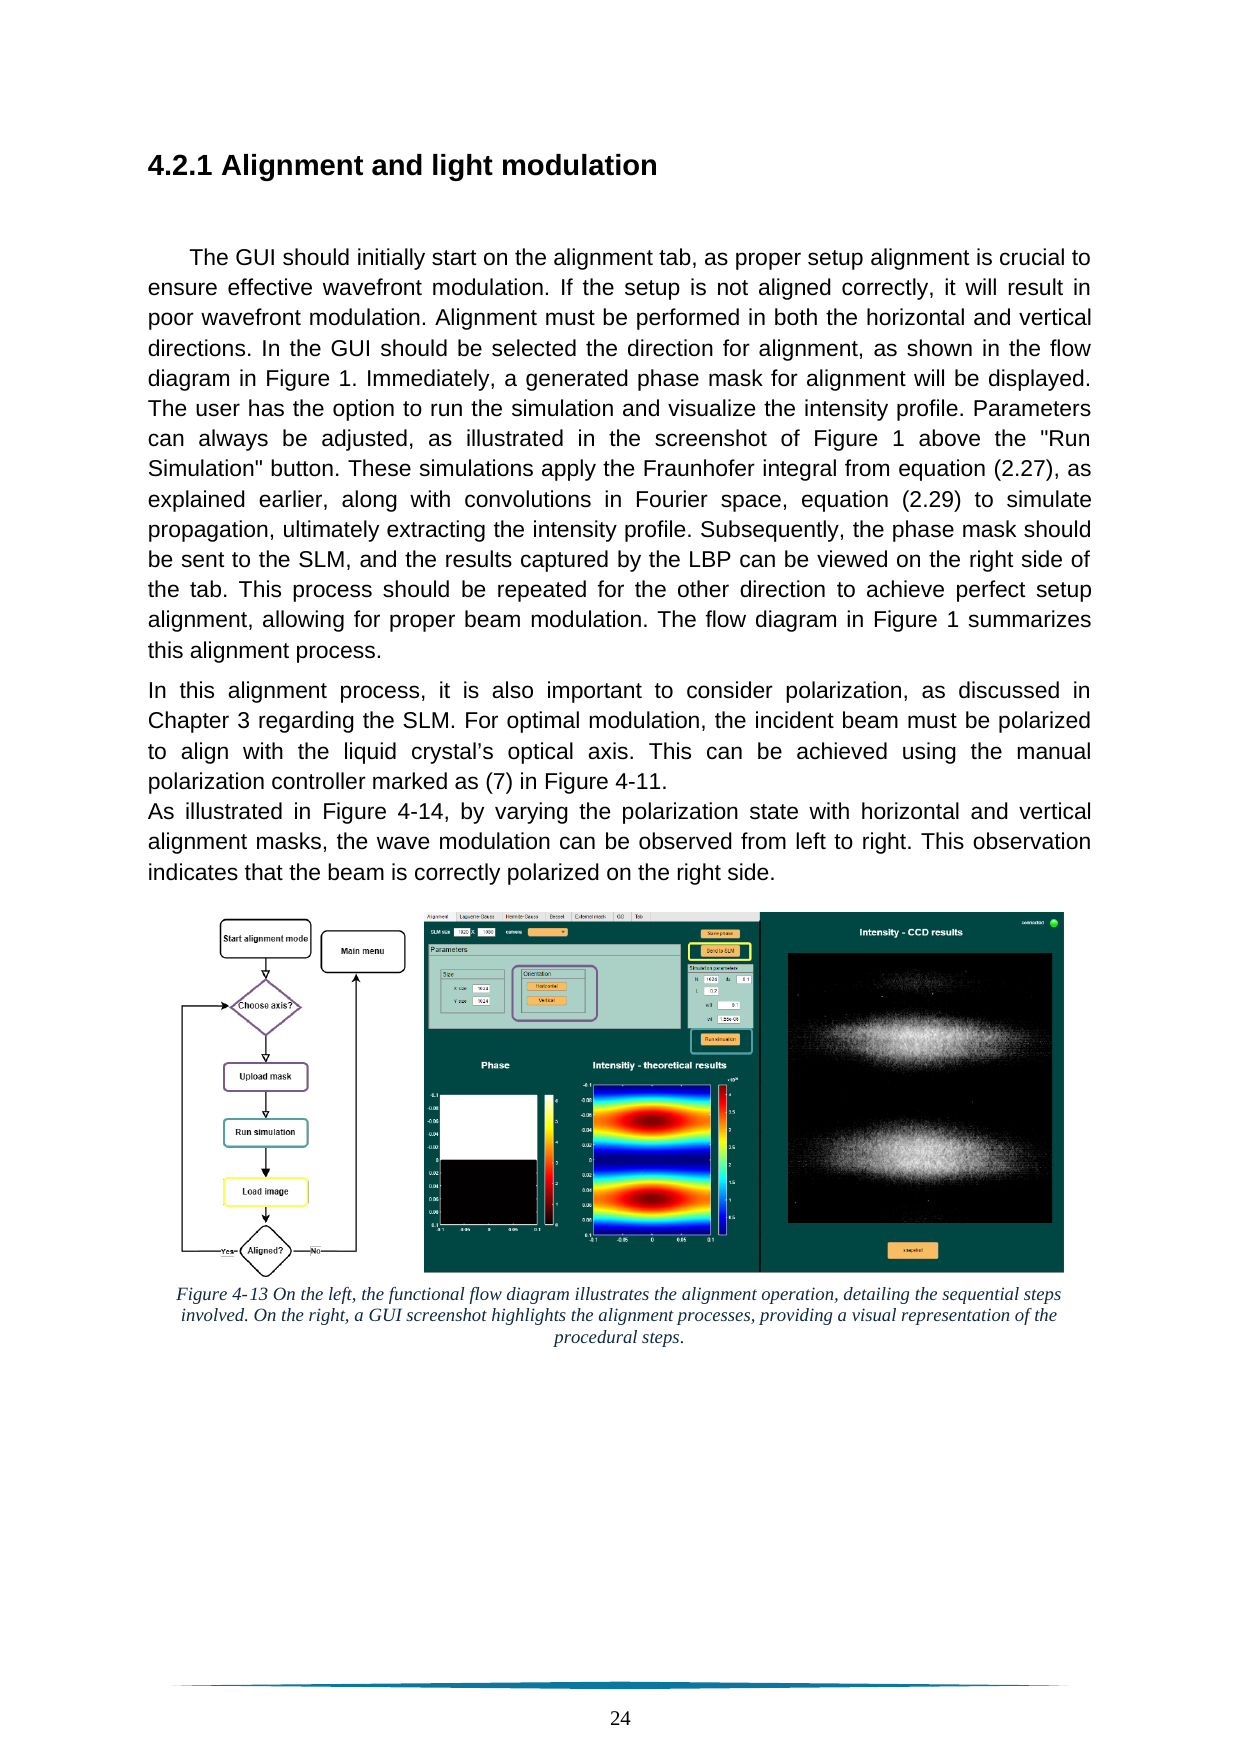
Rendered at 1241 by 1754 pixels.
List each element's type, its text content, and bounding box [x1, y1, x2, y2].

text The GUI should initially start on the alignment tab, as proper setup alignment is crucial to ensure effective wavefront modulation. If the setup is not aligned correctly, it will result in poor wavefront modulation. Alignment must be performed in both the horizontal and vertical directions. In the GUI should be selected the direction for alignment, as shown in the flow diagram in Figure 1. Immediately, a generated phase mask for alignment will be displayed. The user has the option to run the simulation and visualize the intensity profile. Parameters can always be adjusted, as illustrated in the screenshot of Figure 1 above the "Run Simulation" button. These simulations apply the Fraunhofer integral from equation (2.27), as explained earlier, along with convolutions in Fourier space, equation (2.29) to simulate propagation, ultimately extracting the intensity profile. Subsequently, the phase mask should be sent to the SLM, and the results captured by the LBP can be viewed on the right side of the tab. This process should be repeated for the other direction to achieve perfect setup alignment, allowing for proper beam modulation. The flow diagram in Figure 1 summarizes this alignment process. [148, 244, 1092, 663]
picture [176, 912, 1064, 1279]
subtitle Alignment and light modulation [148, 148, 1092, 181]
